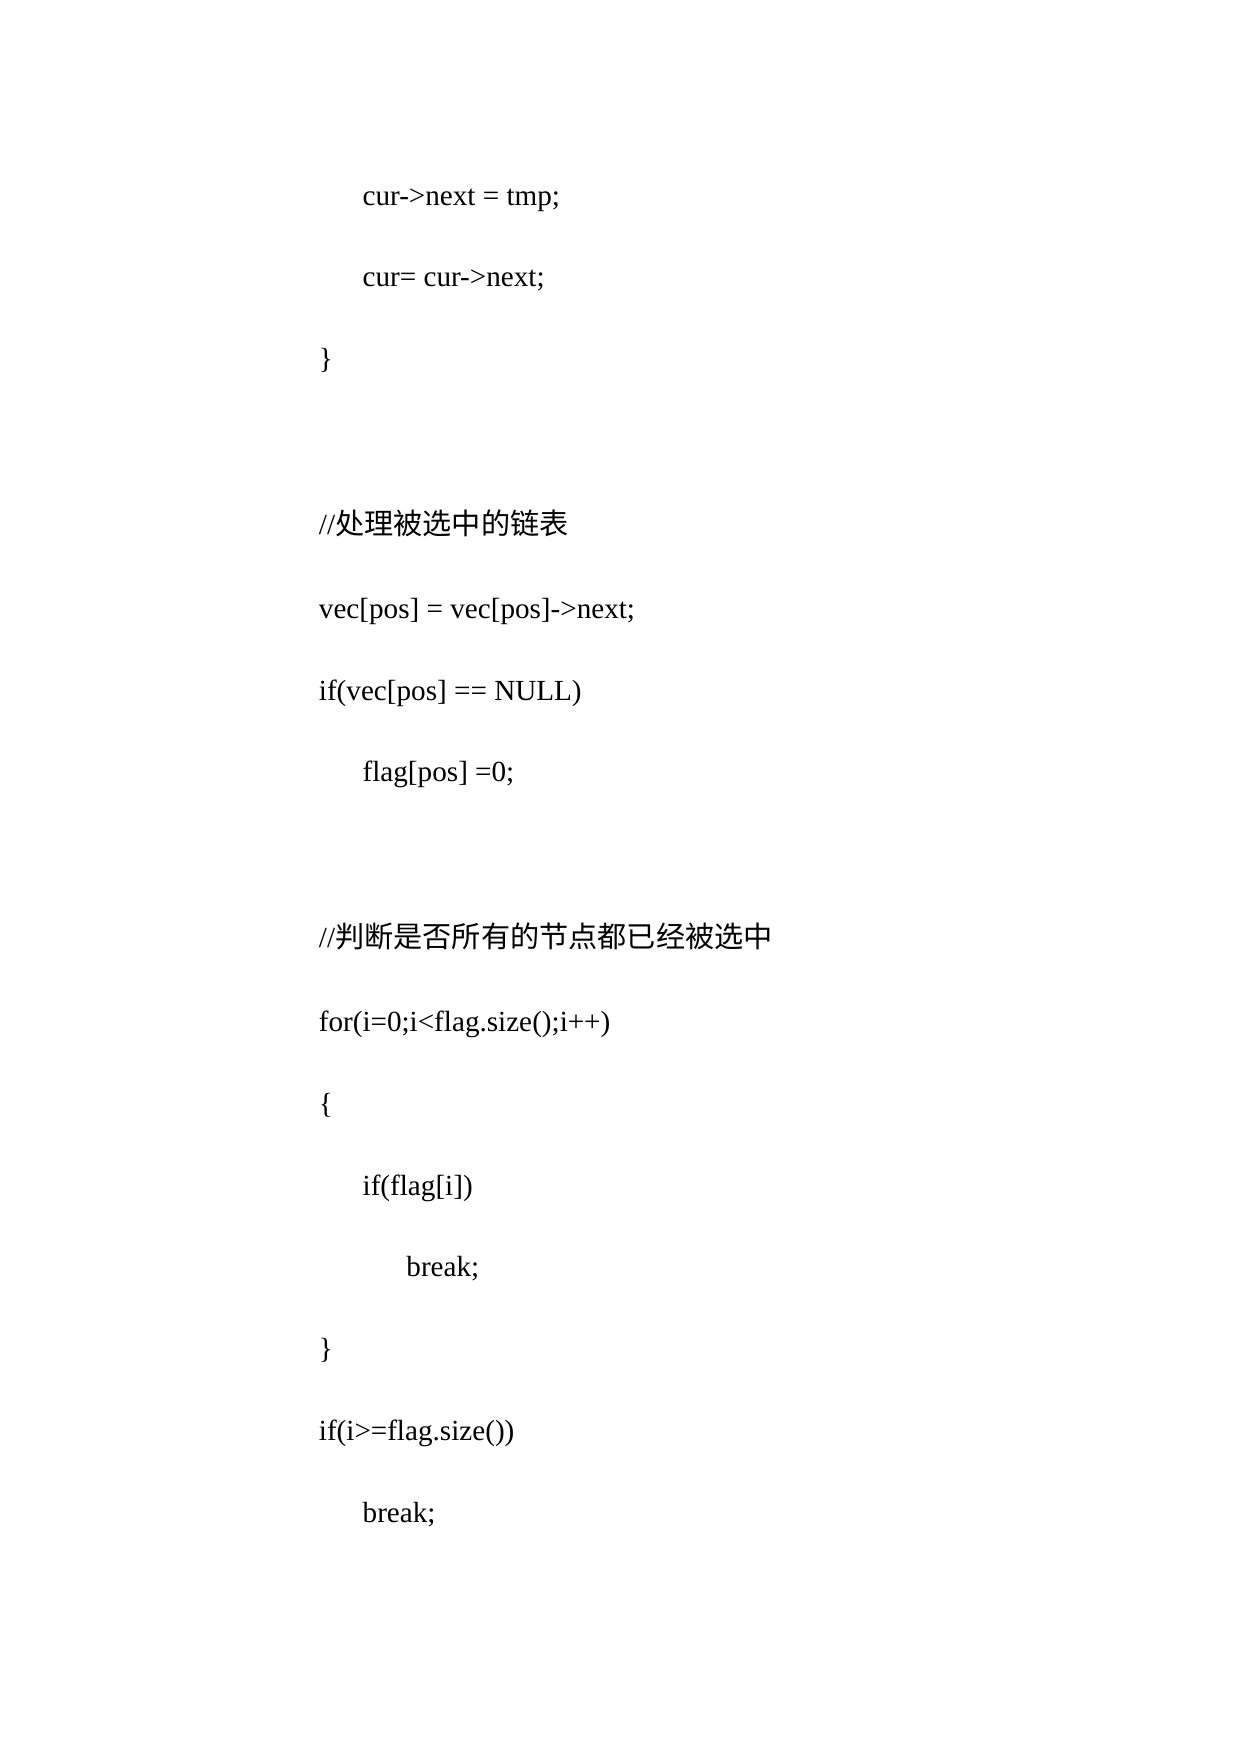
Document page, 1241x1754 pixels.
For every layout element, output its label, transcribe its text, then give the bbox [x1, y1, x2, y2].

text { [246, 1070, 1053, 1135]
text if(vec[pos] == NULL) [246, 657, 1053, 722]
text //判断是否所有的节点都已经被选中 [246, 902, 1053, 967]
text flag[pos] =0; [246, 739, 1053, 804]
text vec[pos] = vec[pos]->next; [246, 575, 1053, 640]
text cur->next = tmp; [246, 162, 1053, 227]
text break; [246, 1479, 1053, 1544]
text //处理被选中的链表 [246, 489, 1053, 554]
text cur= cur->next; [246, 244, 1053, 309]
text } [246, 1316, 1053, 1381]
text if(flag[i]) [246, 1152, 1053, 1217]
text if(i>=flag.size()) [246, 1397, 1053, 1462]
text for(i=0;i<flag.size();i++) [246, 988, 1053, 1053]
text break; [246, 1234, 1053, 1299]
text } [246, 326, 1053, 391]
